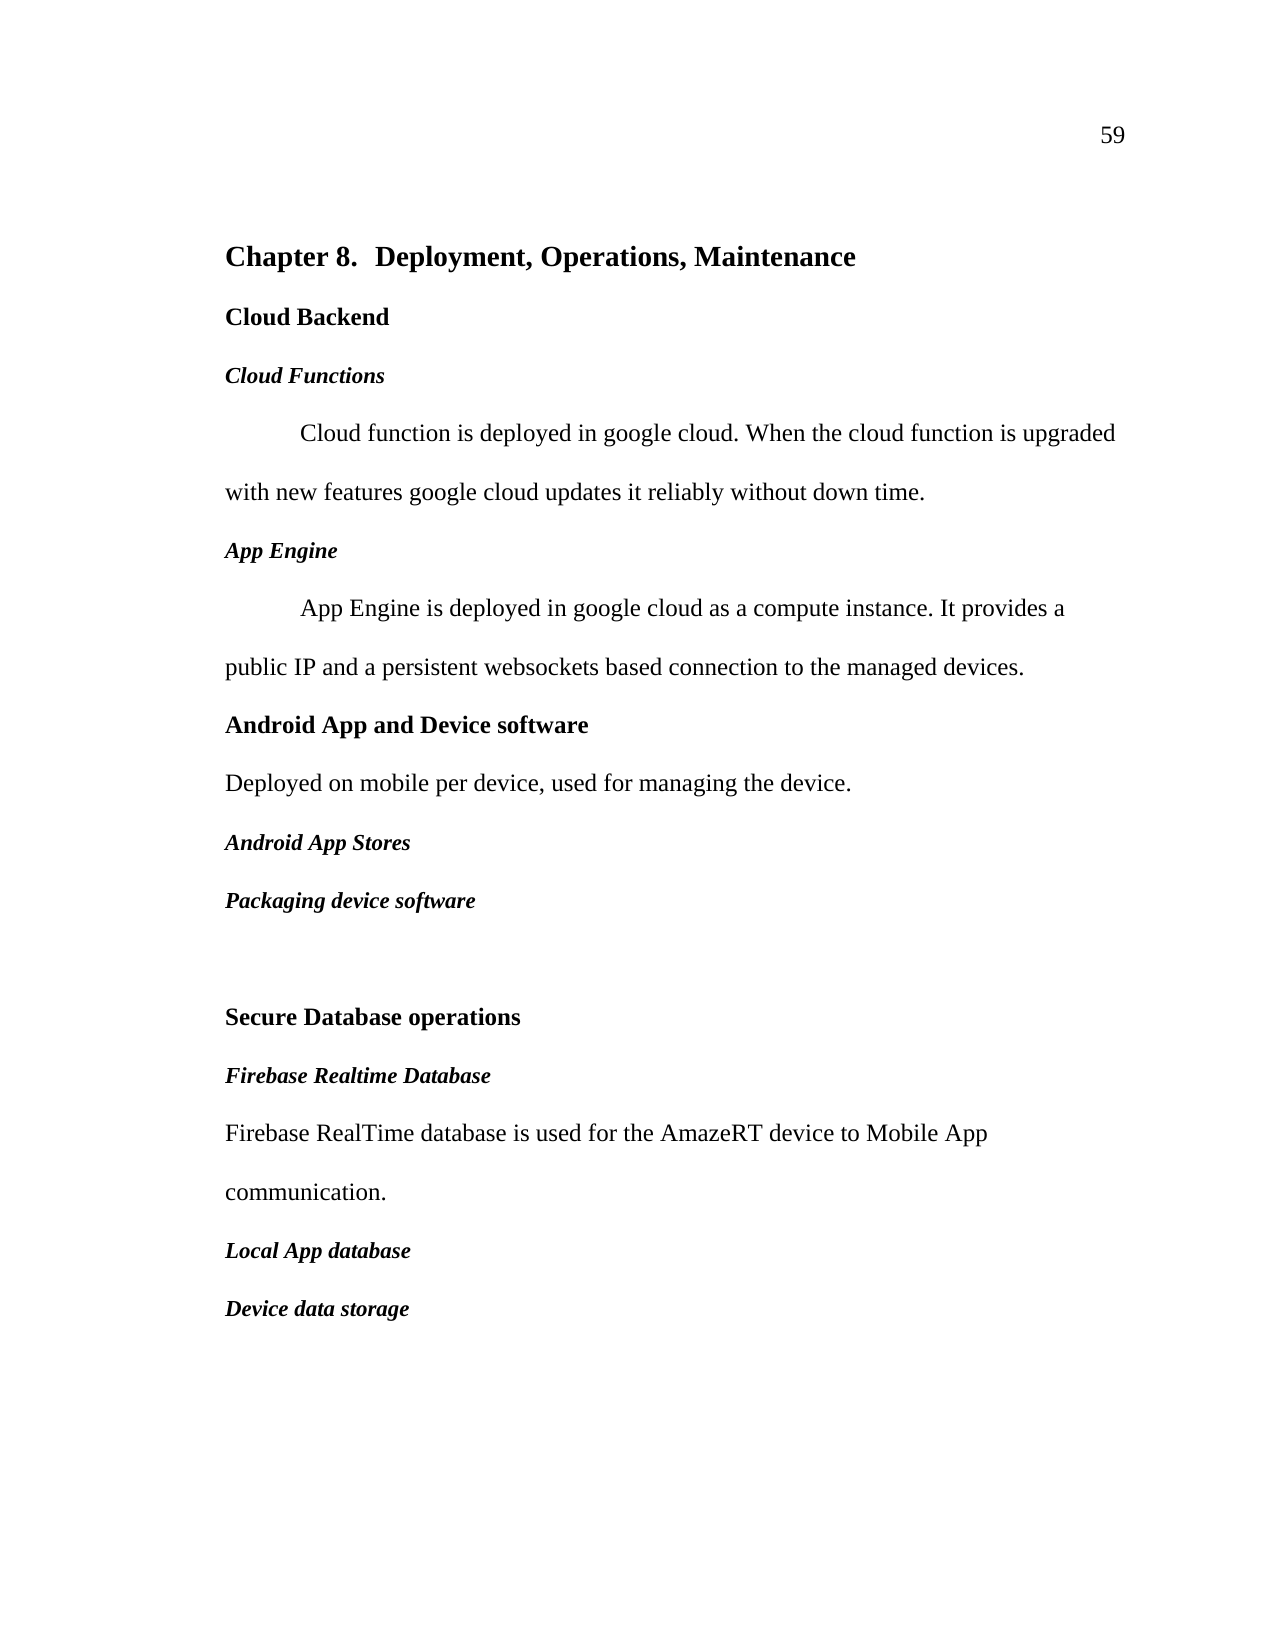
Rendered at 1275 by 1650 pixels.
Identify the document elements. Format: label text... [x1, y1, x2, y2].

text App Engine is deployed in google cloud as a compute instance. It provides a public IP and a persistent websockets based connection to the managed devices. [225, 570, 1125, 687]
subtitle App Engine [225, 512, 1125, 570]
subtitle Secure Database operations [225, 978, 1125, 1037]
subtitle Cloud Functions [225, 337, 1125, 395]
subtitle Local App database [225, 1212, 1125, 1270]
subtitle Android App Stores [225, 803, 1125, 862]
subtitle Packaging device software [225, 862, 1125, 920]
subtitle Cloud Backend [225, 278, 1125, 337]
text Firebase RealTime database is used for the AmazeRT device to Mobile App communication. [225, 1095, 1125, 1212]
subtitle Deployment, Operations, Maintenance [225, 220, 1125, 278]
subtitle Firebase Realtime Database [225, 1037, 1125, 1095]
text Deployed on mobile per device, used for managing the device. [225, 745, 1125, 803]
subtitle Android App and Device software [225, 687, 1125, 745]
subtitle Device data storage [225, 1270, 1125, 1328]
text Cloud function is deployed in google cloud. When the cloud function is upgraded with new features google cloud updates it reliably without down time. [225, 395, 1125, 512]
